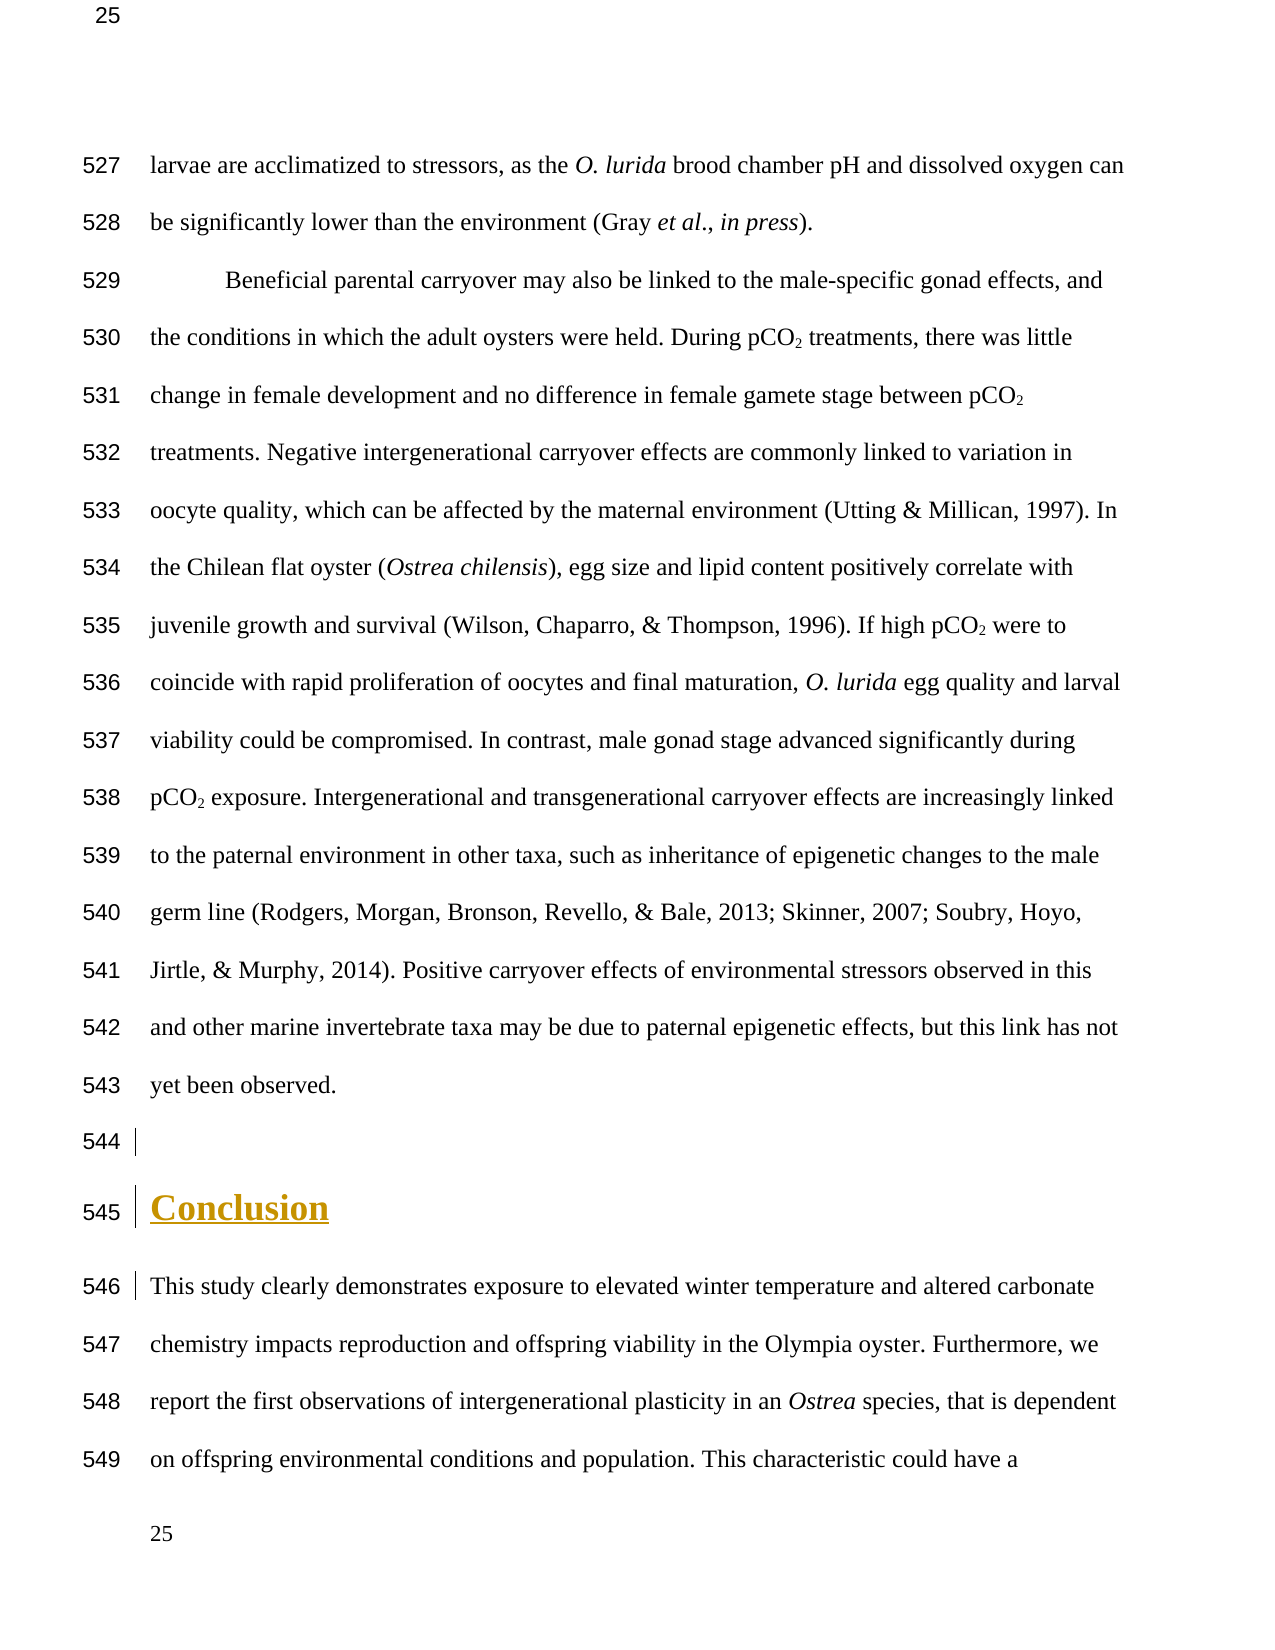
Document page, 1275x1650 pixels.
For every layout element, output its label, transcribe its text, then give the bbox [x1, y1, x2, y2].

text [150, 150, 1125, 236]
text Beneficial parental carryover may also be linked to the male-specific gonad effects, and the conditions in which the adult oysters were held. During pCO2 treatments, there was little change in female development and no difference in female gamete stage between pCO2 treatments. Negative intergenerational carryover effects are commonly linked to variation in oocyte quality, which can be affected by the maternal environment (Utting & Millican, 1997). In the Chilean flat oyster (Ostrea chilensis), egg size and lipid content positively correlate with juvenile growth and survival (Wilson, Chaparro, & Thompson, 1996). If high pCO2 were to coincide with rapid proliferation of oocytes and final maturation, O. lurida egg quality and larval viability could be compromised. In contrast, male gonad stage advanced significantly during pCO2 exposure. Intergenerational and transgenerational carryover effects are increasingly linked to the paternal environment in other taxa, such as inheritance of epigenetic changes to the male germ line (Rodgers, Morgan, Bronson, Revello, & Bale, 2013; Skinner, 2007; Soubry, Hoyo, Jirtle, & Murphy, 2014). Positive carryover effects of environmental stressors observed in this and other marine invertebrate taxa may be due to paternal epigenetic effects, but this link has not yet been observed. [150, 265, 1125, 1099]
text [150, 1271, 1125, 1472]
